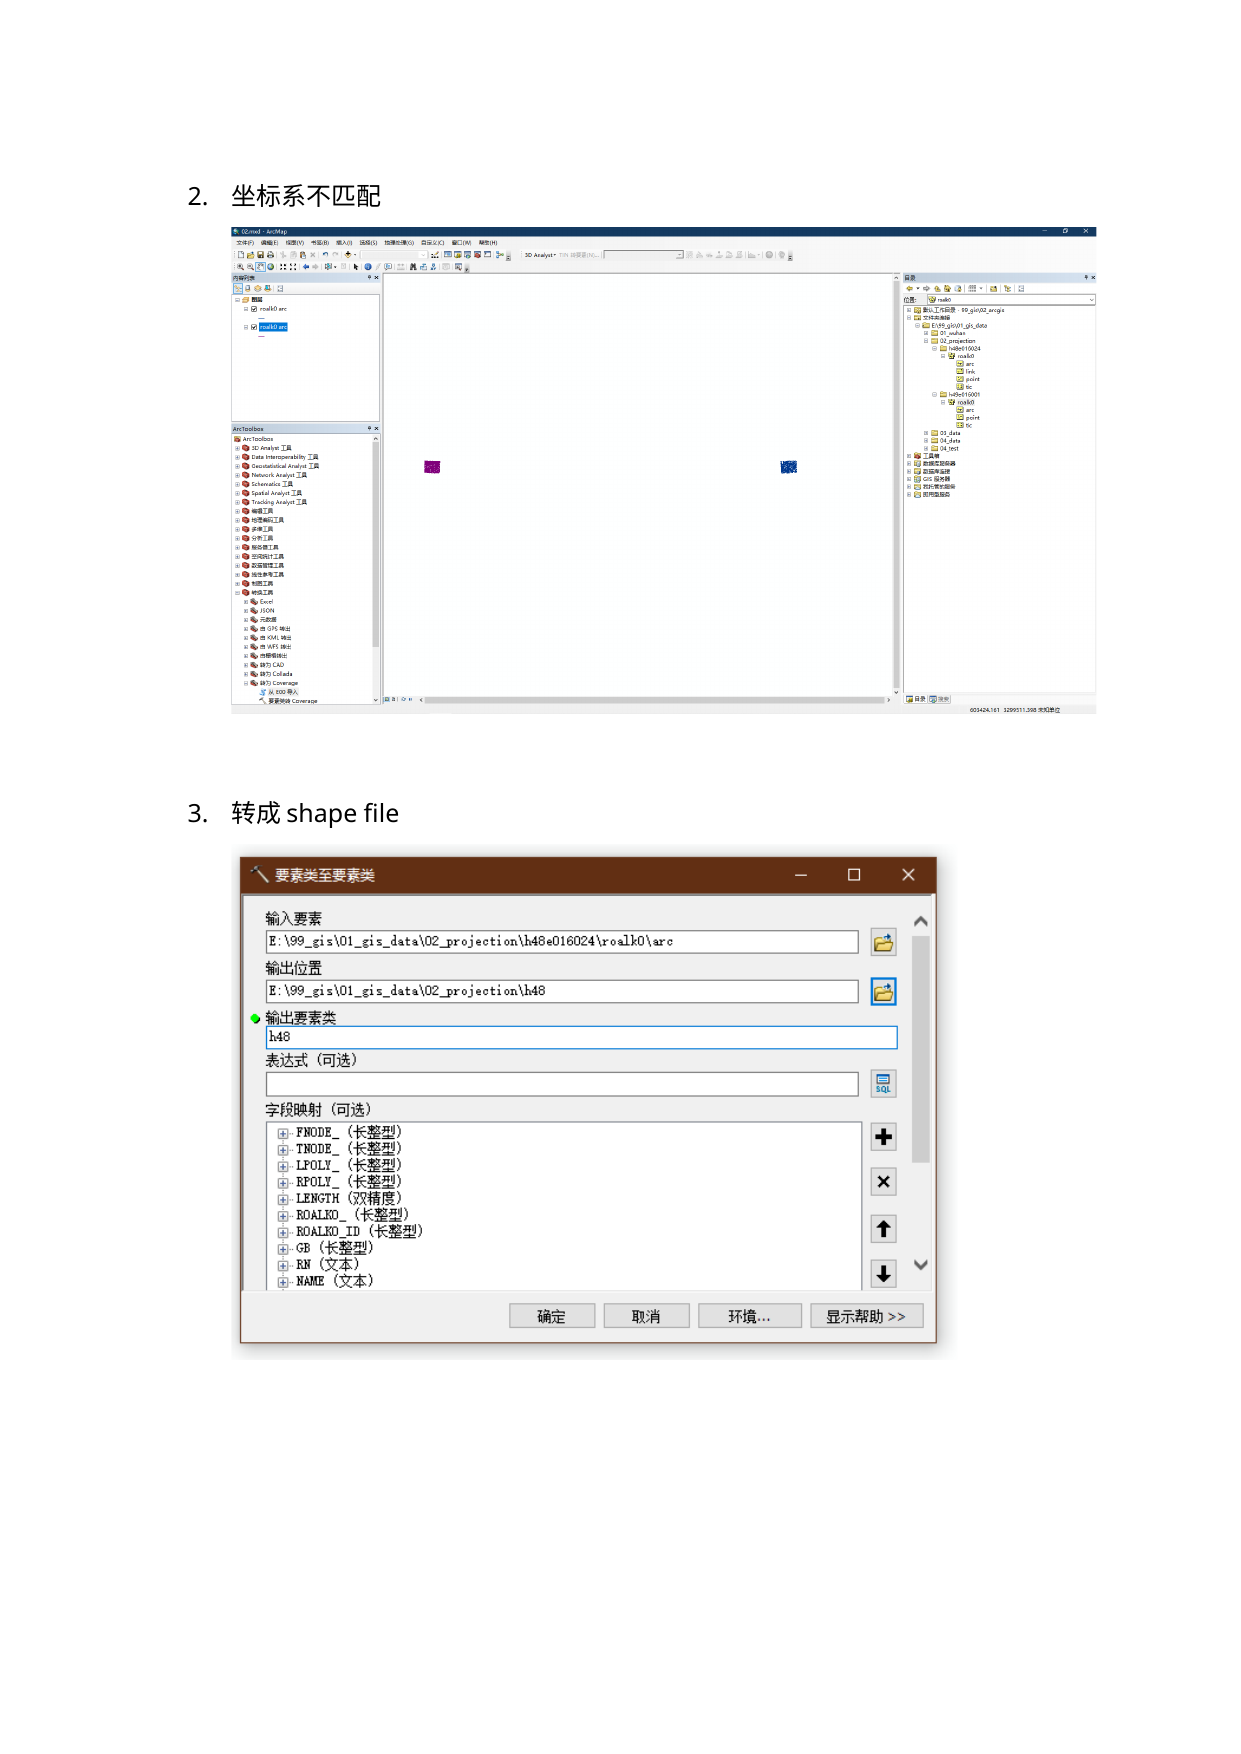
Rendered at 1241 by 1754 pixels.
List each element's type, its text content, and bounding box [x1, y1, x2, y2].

list 坐标系不匹配 [187, 162, 1053, 227]
list 转成shape file [187, 779, 1053, 844]
picture [231, 844, 958, 1360]
picture [231, 227, 1097, 714]
